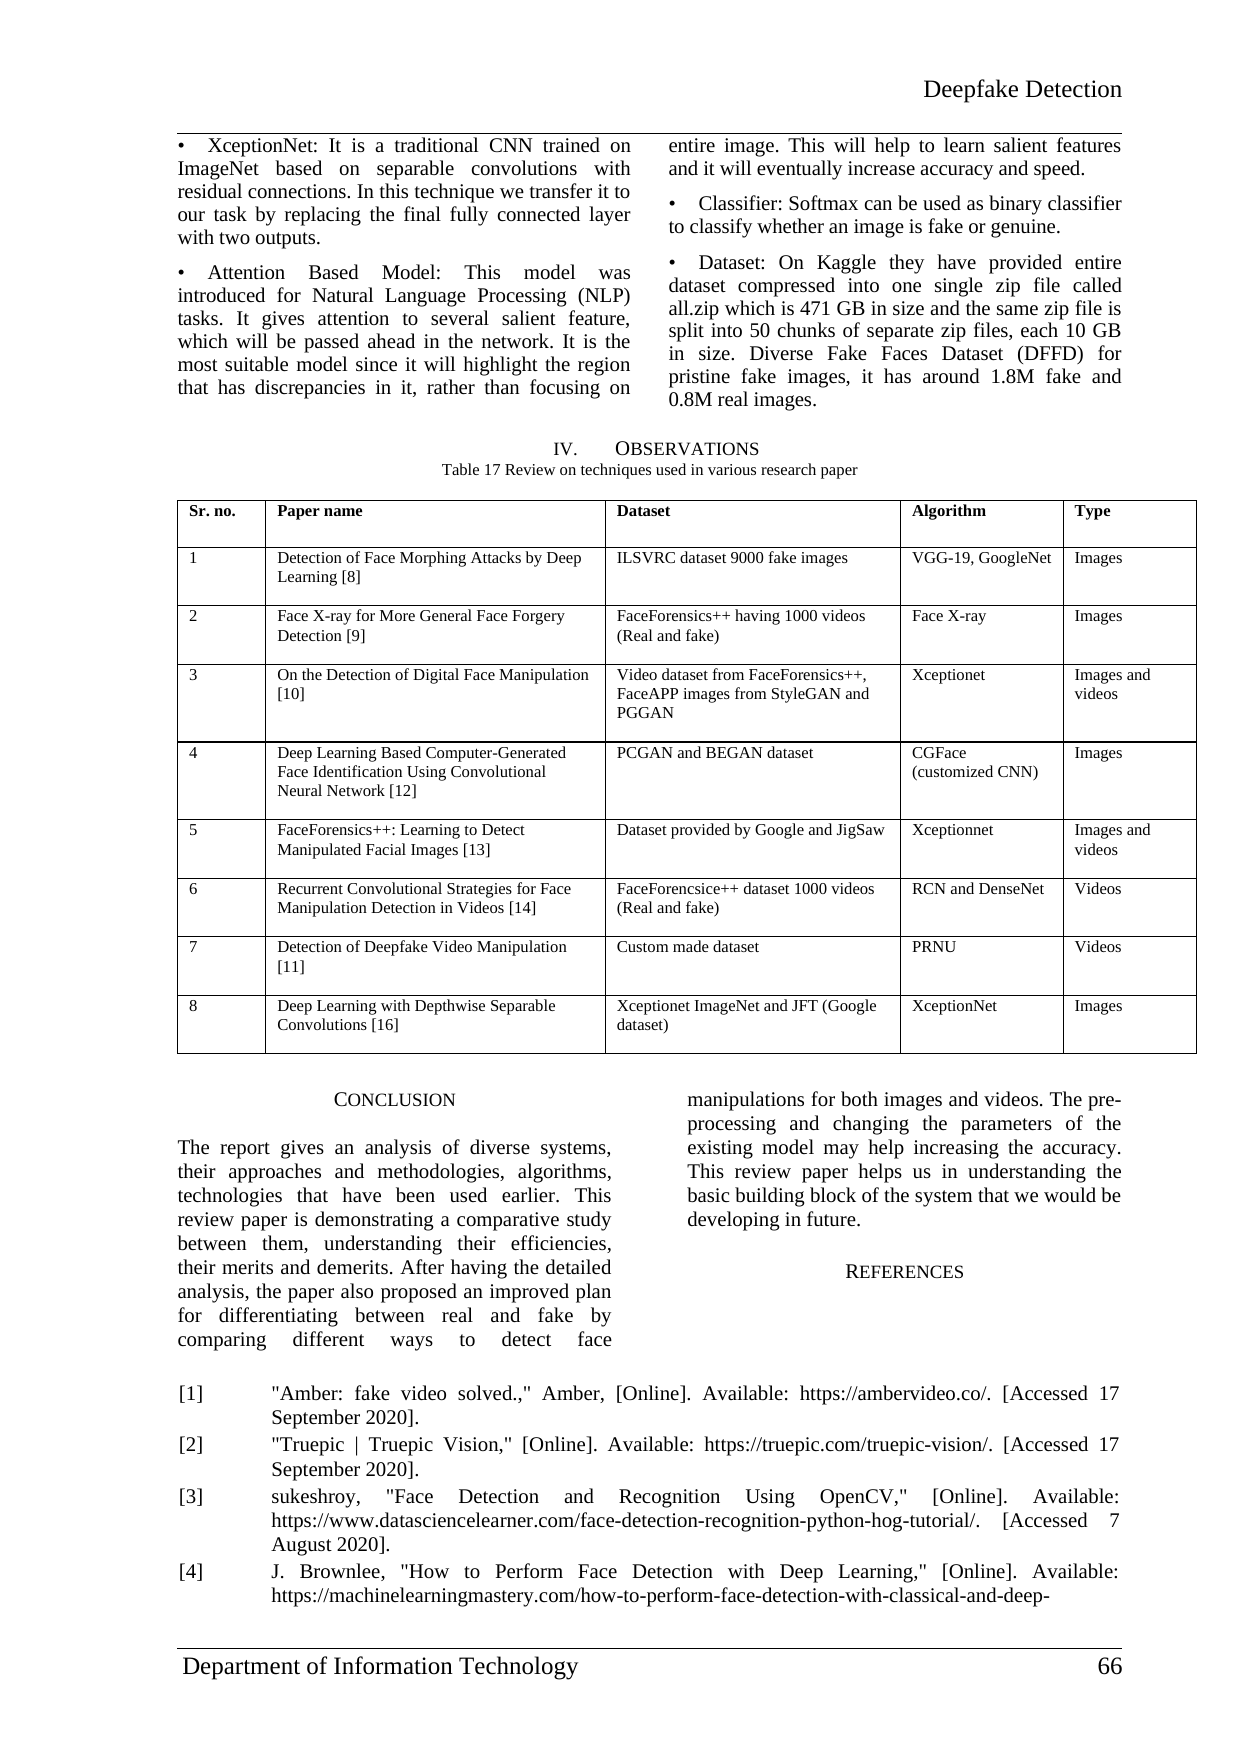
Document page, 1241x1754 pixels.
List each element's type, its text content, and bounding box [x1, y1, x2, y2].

table_cell 8 [178, 996, 265, 1053]
table_cell 7 [178, 937, 265, 995]
table_cell 3 [178, 665, 265, 741]
text Table 17 Review on techniques used in various research paper [177, 460, 1122, 479]
table_cell Videos [1064, 937, 1196, 995]
list XceptionNet: It is a traditional CNN trained on ImageNet based on separable convolutions with residual connections. In this technique we transfer it to our task by replacing the final fully connected layer with two outputs. [177, 134, 631, 249]
text The report gives an analysis of diverse systems, their approaches and methodologies, algorithms, technologies that have been used earlier. This review paper is demonstrating a comparative study between them, understanding their efficiencies, their merits and demerits. After having the detailed analysis, the paper also proposed an improved plan for differentiating between real and fake by comparing different ways to detect face manipulations for both images and videos. The pre-processing and changing the parameters of the existing model may help increasing the accuracy. This review paper helps us in understanding the basic building block of the system that we would be developing in future. [687, 1087, 1122, 1231]
table_header Paper name [266, 501, 605, 547]
table_cell Xceptionet [901, 665, 1063, 741]
table_cell Deep Learning with Depthwise Separable Convolutions [266, 996, 605, 1053]
table_header Sr. no. [178, 501, 265, 547]
list Dataset: On Kaggle they have provided entire dataset compressed into one single zip file called all.zip which is 471 GB in size and the same zip file is split into 50 chunks of separate zip files, each 10 GB in size. Diverse Fake Faces Dataset (DFFD) for pristine fake images, it has around 1.8M fake and 0.8M real images. [668, 251, 1122, 411]
table_cell 5 [178, 820, 265, 878]
table_cell Face X-ray [901, 606, 1063, 664]
table_header Algorithm [901, 501, 1063, 547]
table_cell VGG-19, GoogleNet [901, 548, 1063, 605]
subtitle OBSERVATIONS [215, 436, 1122, 460]
table_cell XceptionNet [901, 996, 1063, 1053]
table_cell PRNU [901, 937, 1063, 995]
table_cell Video dataset from FaceForensics++, FaceAPP images from StyleGAN and PGGAN [606, 665, 900, 741]
table_cell Detection of Face Morphing Attacks by Deep Learning [266, 548, 605, 605]
table_cell FaceForencsice++ dataset 1000 videos (Real and fake) [606, 879, 900, 936]
text The report gives an analysis of diverse systems, their approaches and methodologies, algorithms, technologies that have been used earlier. This review paper is demonstrating a comparative study between them, understanding their efficiencies, their merits and demerits. After having the detailed analysis, the paper also proposed an improved plan for differentiating between real and fake by comparing different ways to detect face manipulations for both images and videos. The pre-processing and changing the parameters of the existing model may help increasing the accuracy. This review paper helps us in understanding the basic building block of the system that we would be developing in future. [177, 1135, 612, 1351]
table_cell Images [1064, 743, 1196, 819]
table_cell Images [1064, 996, 1196, 1053]
table_cell 1 [178, 548, 265, 605]
table_cell Deep Learning Based Computer-Generated Face Identification Using Convolutional Neural Network [266, 743, 605, 819]
table_cell RCN and DenseNet [901, 879, 1063, 936]
table_cell CGFace (customized CNN) [901, 743, 1063, 819]
table_cell Images and videos [1064, 820, 1196, 878]
table_header Dataset [606, 501, 900, 547]
table_cell Face X-ray for More General Face Forgery Detection [266, 606, 605, 664]
table_cell ILSVRC dataset 9000 fake images [606, 548, 900, 605]
table_cell Videos [1064, 879, 1196, 936]
table_cell Dataset provided by Google and JigSaw [606, 820, 900, 878]
table_cell Images [1064, 606, 1196, 664]
table_cell On the Detection of Digital Face Manipulation [266, 665, 605, 741]
table_cell Xceptionet ImageNet and JFT (Google dataset) [606, 996, 900, 1053]
list Attention Based Model: This model was introduced for Natural Language Processing (NLP) tasks. It gives attention to several salient feature, which will be passed ahead in the network. It is the most suitable model since it will highlight the region that has discrepancies in it, rather than focusing on entire image. This will help to learn salient features and it will eventually increase accuracy and speed. [177, 261, 631, 399]
list Classifier: Softmax can be used as binary classifier to classify whether an image is fake or genuine. [668, 193, 1122, 238]
table_cell 4 [178, 743, 265, 819]
table_cell Images and videos [1064, 665, 1196, 741]
table_cell 2 [178, 606, 265, 664]
table_header Type [1064, 501, 1196, 547]
table_cell Xceptionnet [901, 820, 1063, 878]
subtitle CONCLUSION [177, 1087, 612, 1111]
table_cell PCGAN and BEGAN dataset [606, 743, 900, 819]
table_cell Custom made dataset [606, 937, 900, 995]
table_cell FaceForensics++ having 1000 videos (Real and fake) [606, 606, 900, 664]
table_cell 6 [178, 879, 265, 936]
table_cell Recurrent Convolutional Strategies for Face Manipulation Detection in Videos [266, 879, 605, 936]
table_cell FaceForensics++: Learning to Detect Manipulated Facial Images [266, 820, 605, 878]
table_cell Detection of Deepfake Video Manipulation [266, 937, 605, 995]
table_cell Images [1064, 548, 1196, 605]
